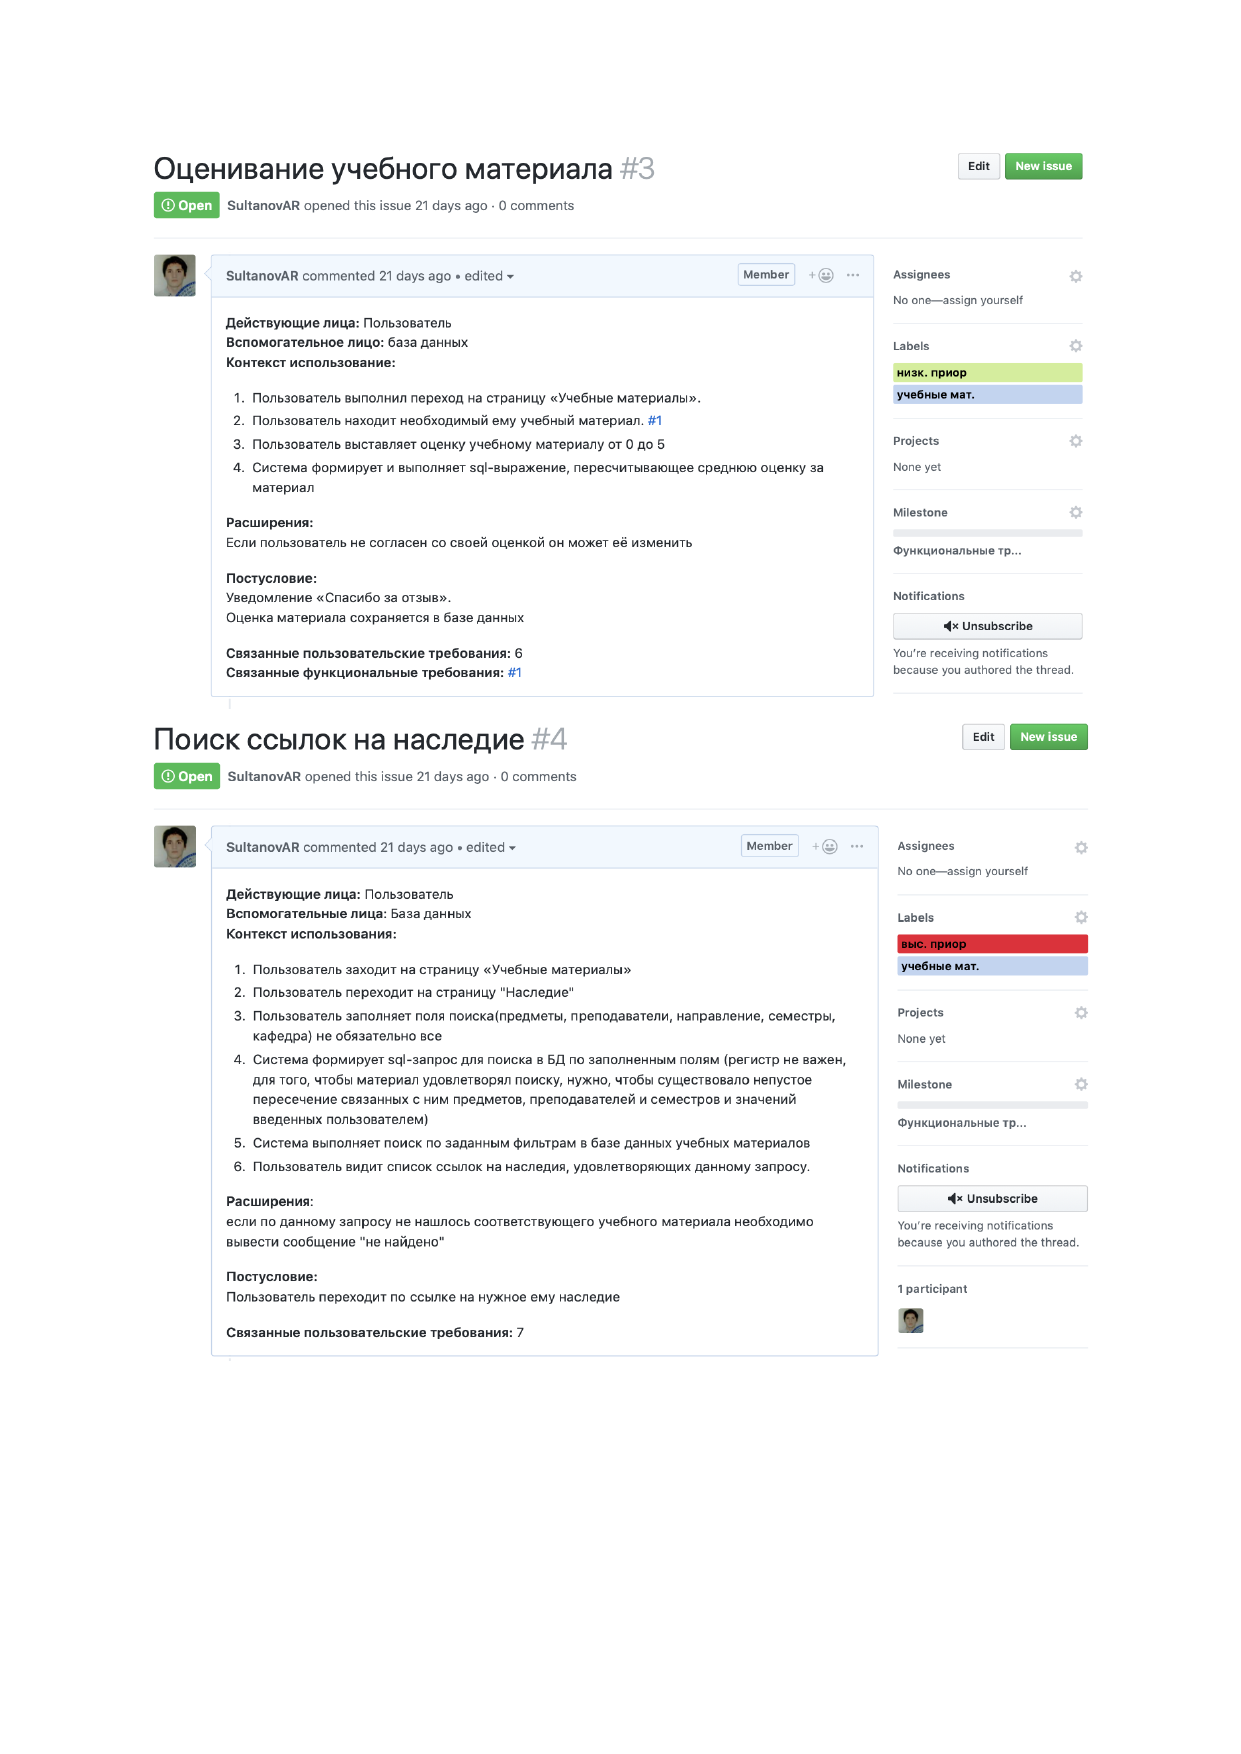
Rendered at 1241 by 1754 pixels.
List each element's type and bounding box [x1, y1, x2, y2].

picture [149, 150, 1090, 709]
picture [149, 721, 1090, 1361]
